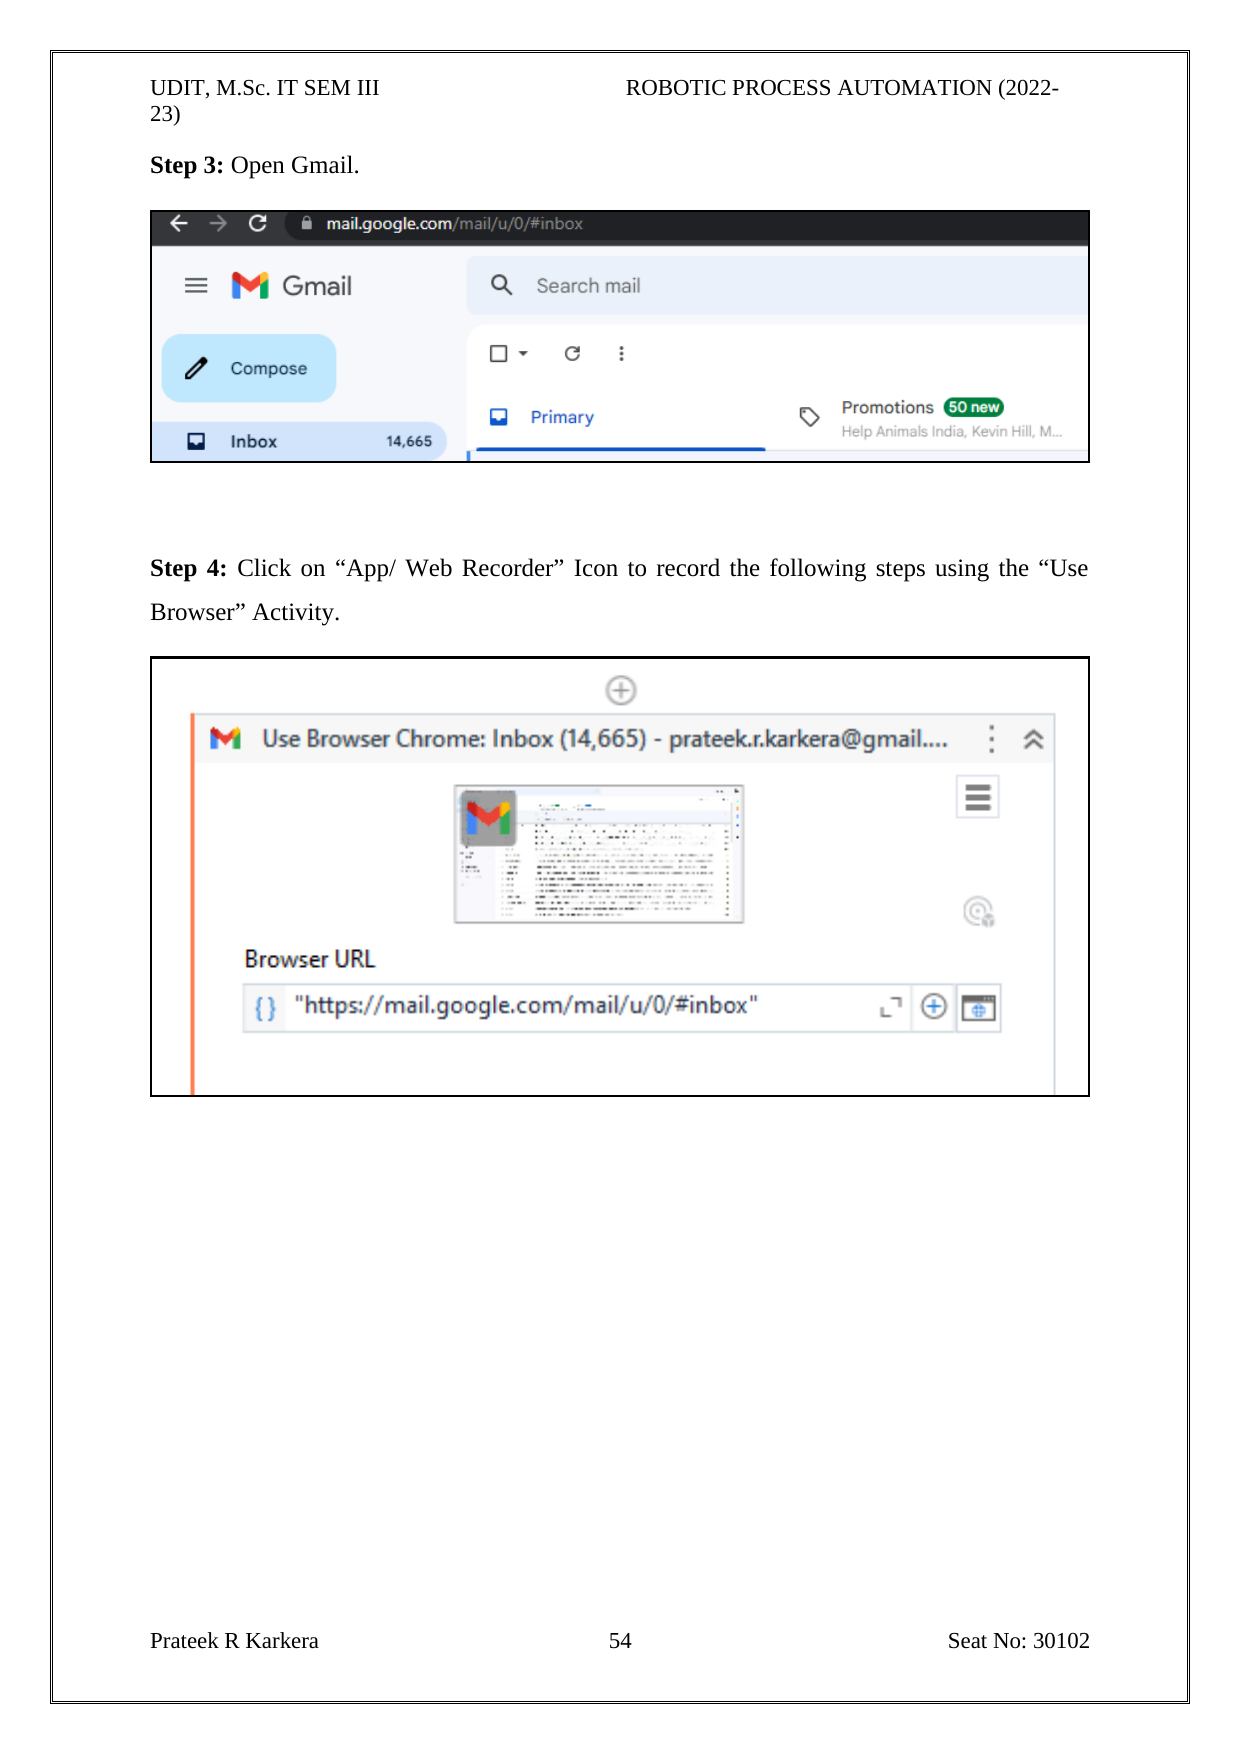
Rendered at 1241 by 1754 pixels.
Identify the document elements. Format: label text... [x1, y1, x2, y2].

picture [152, 659, 1088, 1095]
picture [152, 212, 1088, 461]
text Step 4: Click on “App/ Web Recorder” Icon to record the following steps using the “Use Browser” Activity. [150, 553, 1090, 625]
text Step 3: Open Gmail. [150, 150, 1090, 179]
